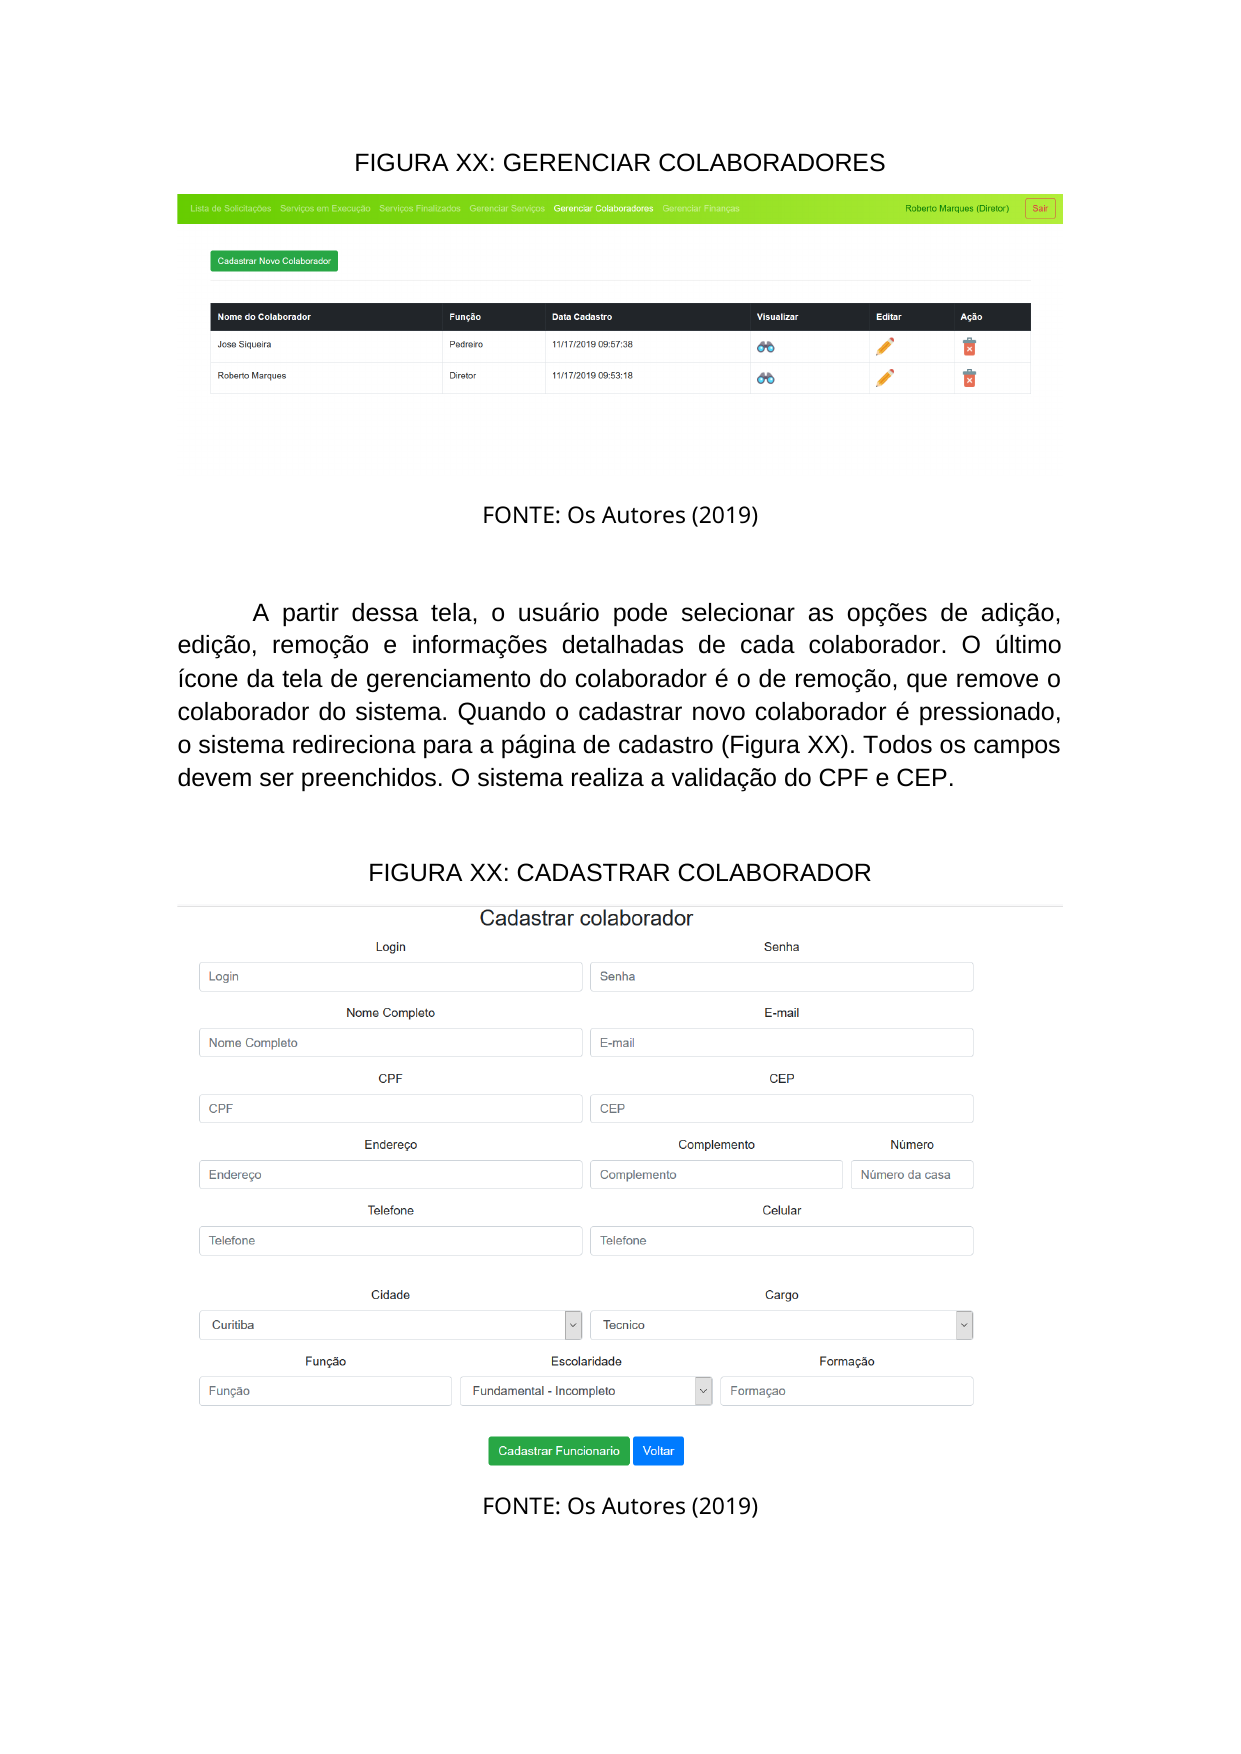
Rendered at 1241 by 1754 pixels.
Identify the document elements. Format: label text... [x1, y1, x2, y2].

text FONTE: Os Autores (2019) [177, 476, 1063, 531]
text FONTE: Os Autores (2019) [177, 1467, 1063, 1521]
text A partir dessa tela, o usuário pode selecionar as opções de adição, edição, remoção e informações detalhadas de cada colaborador. O último ícone da tela de gerenciamento do colaborador é o de remoção, que remove o colaborador do sistema. Quando o cadastrar novo colaborador é pressionado, o sistema redireciona para a página de cadastro (Figura XX). Todos os campos devem ser preenchidos. O sistema realiza a validação do CPF e CEP. [177, 597, 1063, 791]
text FIGURA XX: CADASTRAR COLABORADOR [177, 858, 1063, 887]
text FIGURA XX: GERENCIAR COLABORADORES [177, 148, 1063, 176]
picture [177, 194, 1063, 476]
picture [177, 904, 1063, 1467]
